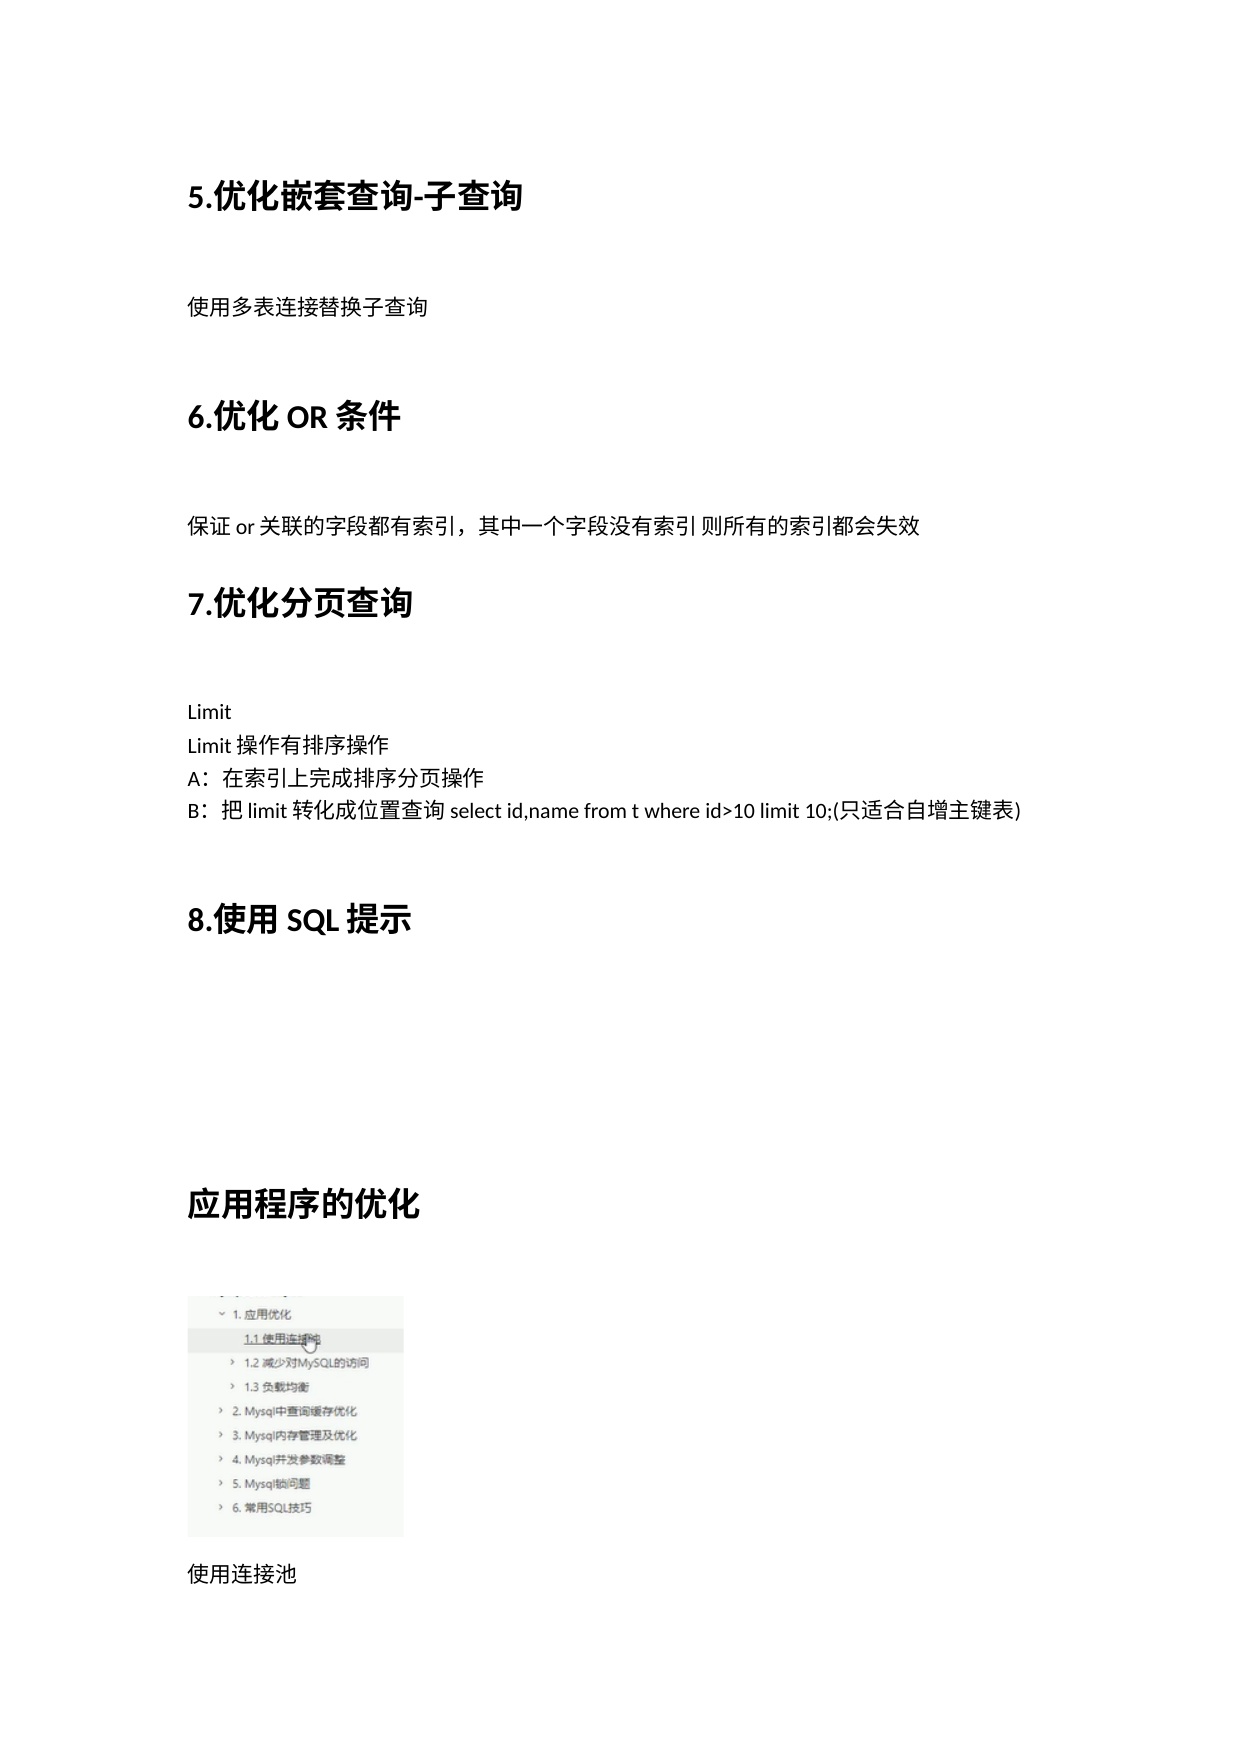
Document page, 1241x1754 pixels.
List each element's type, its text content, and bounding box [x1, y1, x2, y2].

subtitle 7.优化分页查询 [187, 568, 1053, 633]
subtitle 5.优化嵌套查询-子查询 [187, 162, 1053, 227]
text B：把limit转化成位置查询 select id,name from t where id>10 limit 10;(只适合自增主键表) [187, 793, 1053, 825]
text A：在索引上完成排序分页操作 [187, 760, 1053, 793]
text 保证or关联的字段都有索引，其中一个字段没有索引 则所有的索引都会失效 [187, 508, 1053, 541]
subtitle 8.使用SQL提示 [187, 885, 1053, 950]
picture [187, 1296, 404, 1537]
subtitle 应用程序的优化 [187, 1169, 1053, 1234]
subtitle 6.优化OR条件 [187, 381, 1053, 446]
text 使用多表连接替换子查询 [187, 289, 1053, 322]
text Limit [187, 695, 1053, 728]
text 使用连接池 [187, 1556, 1053, 1589]
text Limit 操作有排序操作 [187, 728, 1053, 760]
